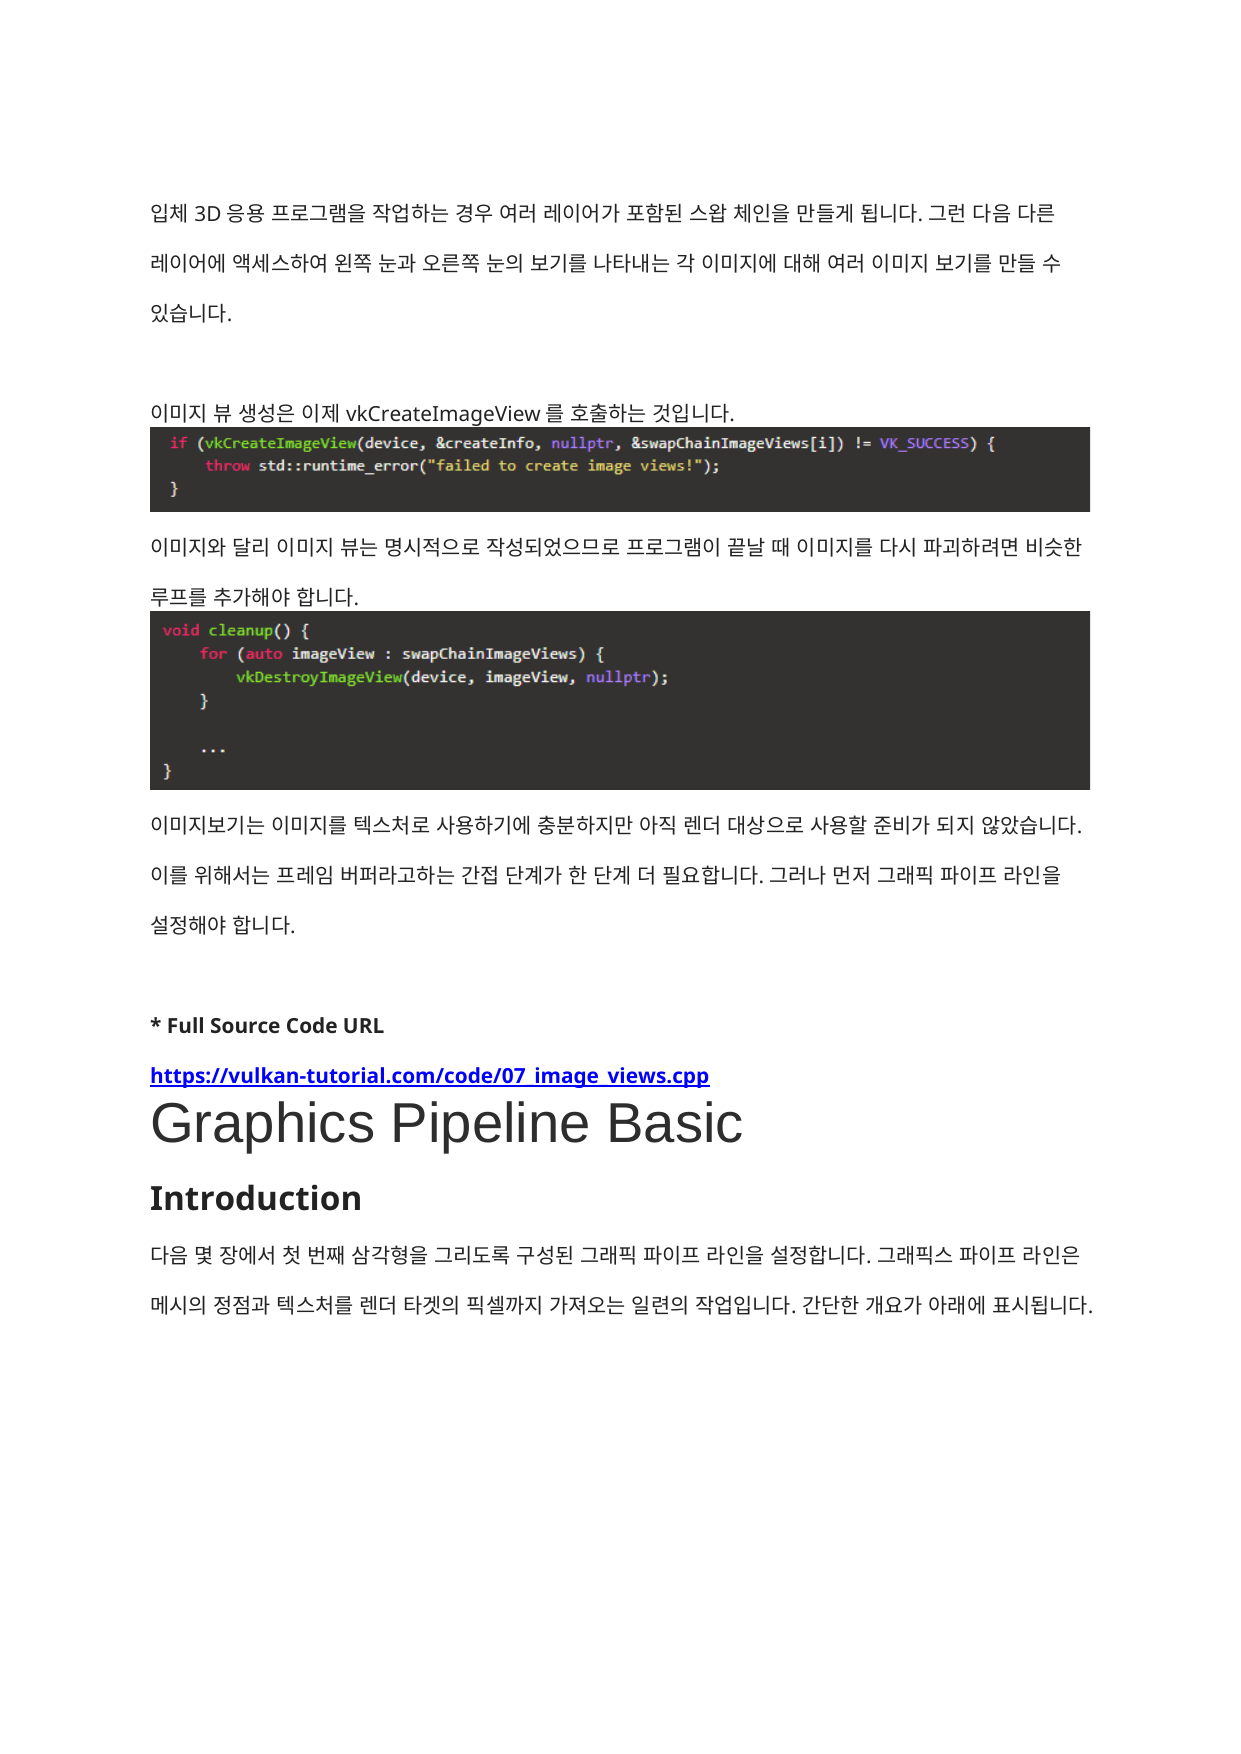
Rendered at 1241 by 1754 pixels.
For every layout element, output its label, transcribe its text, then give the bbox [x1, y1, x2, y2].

text * Full Source Code URL [150, 989, 1090, 1039]
text https://vulkan-tutorial.com/code/07_image_views.cpp [150, 1039, 1090, 1089]
picture [150, 611, 1091, 790]
text 이미지 뷰 생성은 이제 vkCreateImageView를 호출하는 것입니다. [150, 377, 1090, 427]
picture [150, 427, 1091, 512]
text Introduction [150, 1170, 1090, 1220]
text 이미지보기는 이미지를 텍스처로 사용하기에 충분하지만 아직 렌더 대상으로 사용할 준비가 되지 않았습니다. 이를 위해서는 프레임 버퍼라고하는 간접 단계가 한 단계 더 필요합니다. 그러나 먼저 그래픽 파이프 라인을 설정해야 합니다. [150, 790, 1090, 939]
text 입체 3D 응용 프로그램을 작업하는 경우 여러 레이어가 포함된 스왑 체인을 만들게 됩니다. 그런 다음 다른 레이어에 액세스하여 왼쪽 눈과 오른쪽 눈의 보기를 나타내는 각 이미지에 대해 여러 이미지 보기를 만들 수 있습니다. [150, 177, 1090, 327]
text 이미지와 달리 이미지 뷰는 명시적으로 작성되었으므로 프로그램이 끝날 때 이미지를 다시 파괴하려면 비슷한 루프를 추가해야 합니다. [150, 512, 1090, 611]
text 다음 몇 장에서 첫 번째 삼각형을 그리도록 구성된 그래픽 파이프 라인을 설정합니다. 그래픽스 파이프 라인은 메시의 정점과 텍스처를 렌더 타겟의 픽셀까지 가져오는 일련의 작업입니다. 간단한 개요가 아래에 표시됩니다. [150, 1220, 1090, 1320]
subtitle Graphics Pipeline Basic [150, 1089, 1090, 1154]
